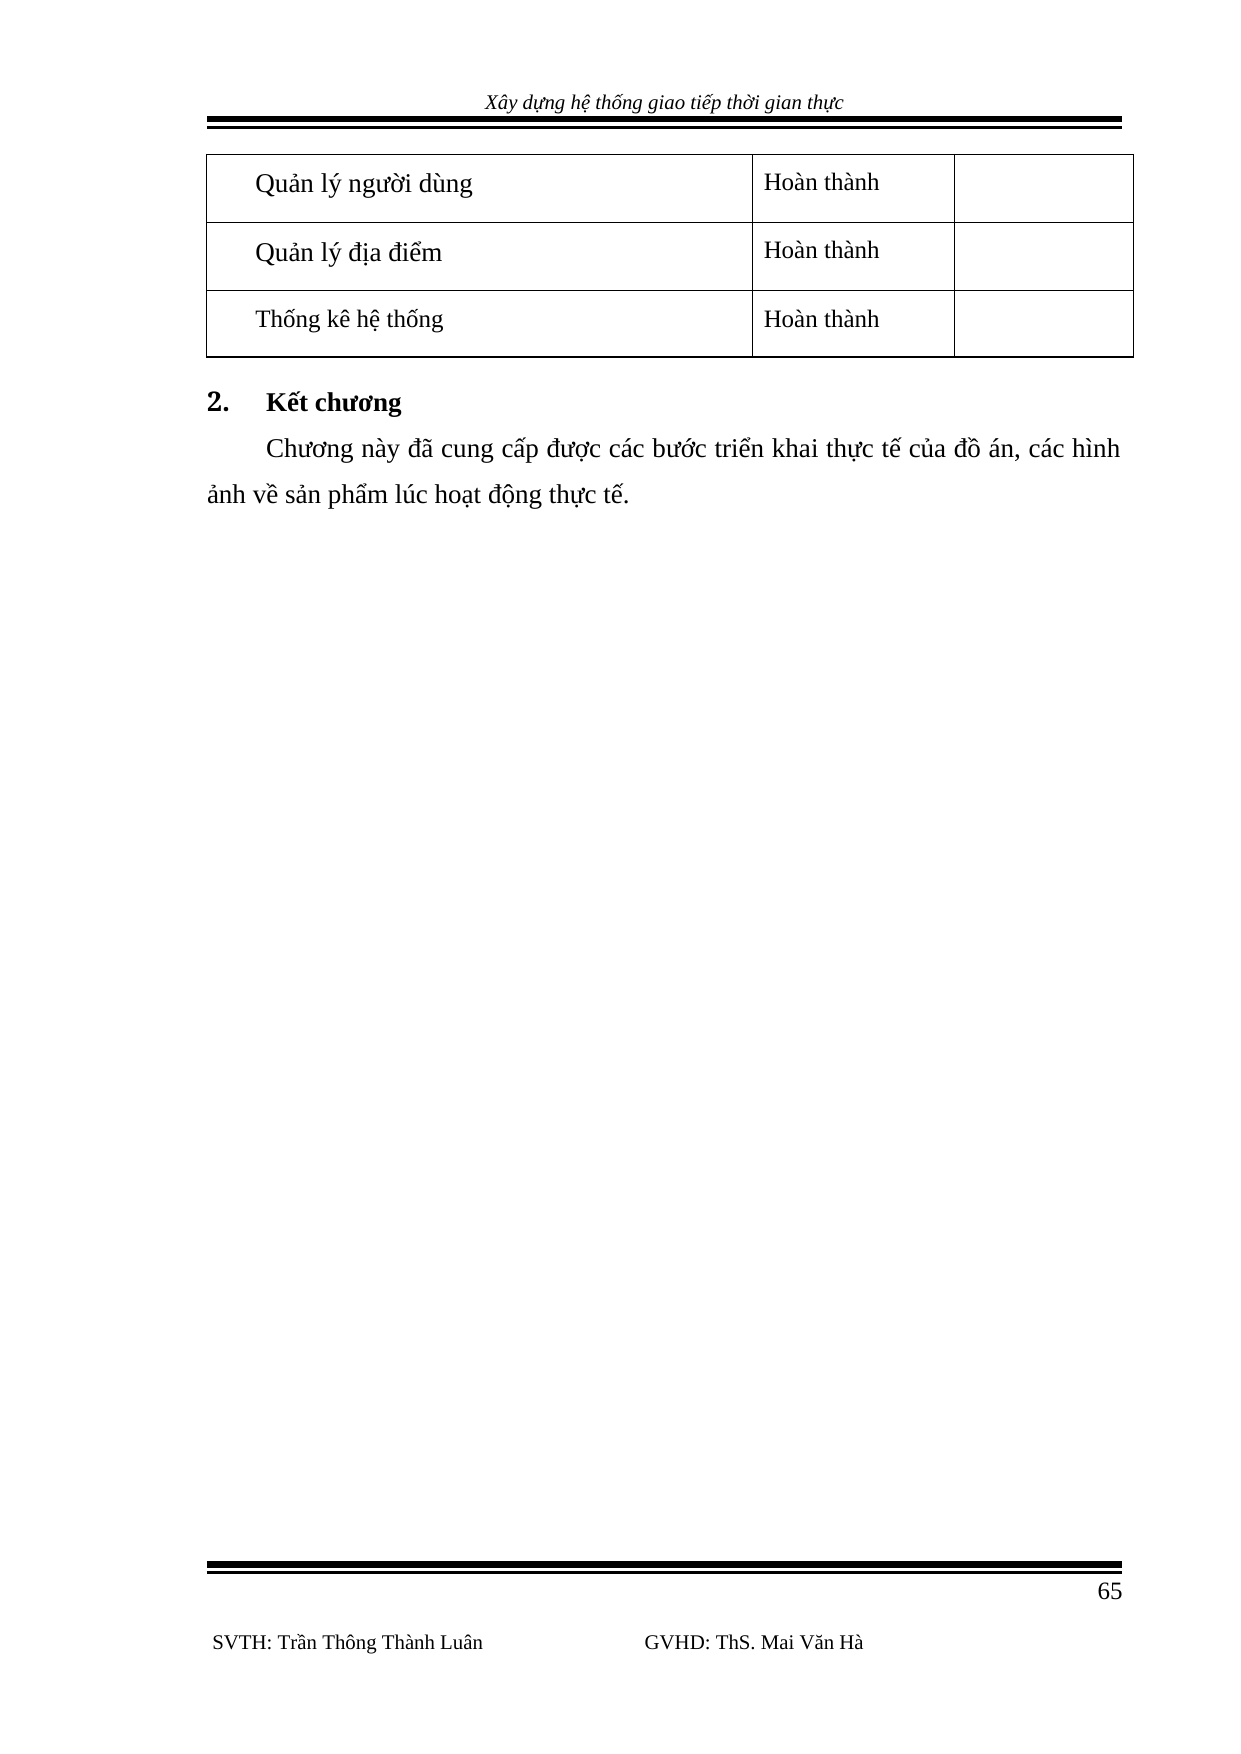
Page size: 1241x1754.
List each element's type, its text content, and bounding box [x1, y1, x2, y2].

table_cell Hoàn thành [753, 223, 954, 290]
table_cell Hoàn thành [753, 155, 954, 222]
table_cell [955, 155, 1133, 222]
subtitle Kết chương [207, 382, 1122, 419]
table_cell Quản lý địa điểm [207, 223, 752, 290]
table_cell Quản lý người dùng [207, 155, 752, 222]
table_cell [955, 223, 1133, 290]
text Chương này đã cung cấp được các bước triển khai thực tế của đồ án, các hình ảnh về sản phẩm lúc hoạt động thực tế. [207, 432, 1122, 509]
table_cell [955, 291, 1133, 356]
table_cell Hoàn thành [753, 291, 954, 356]
table_cell Thống kê hệ thống [207, 291, 752, 356]
